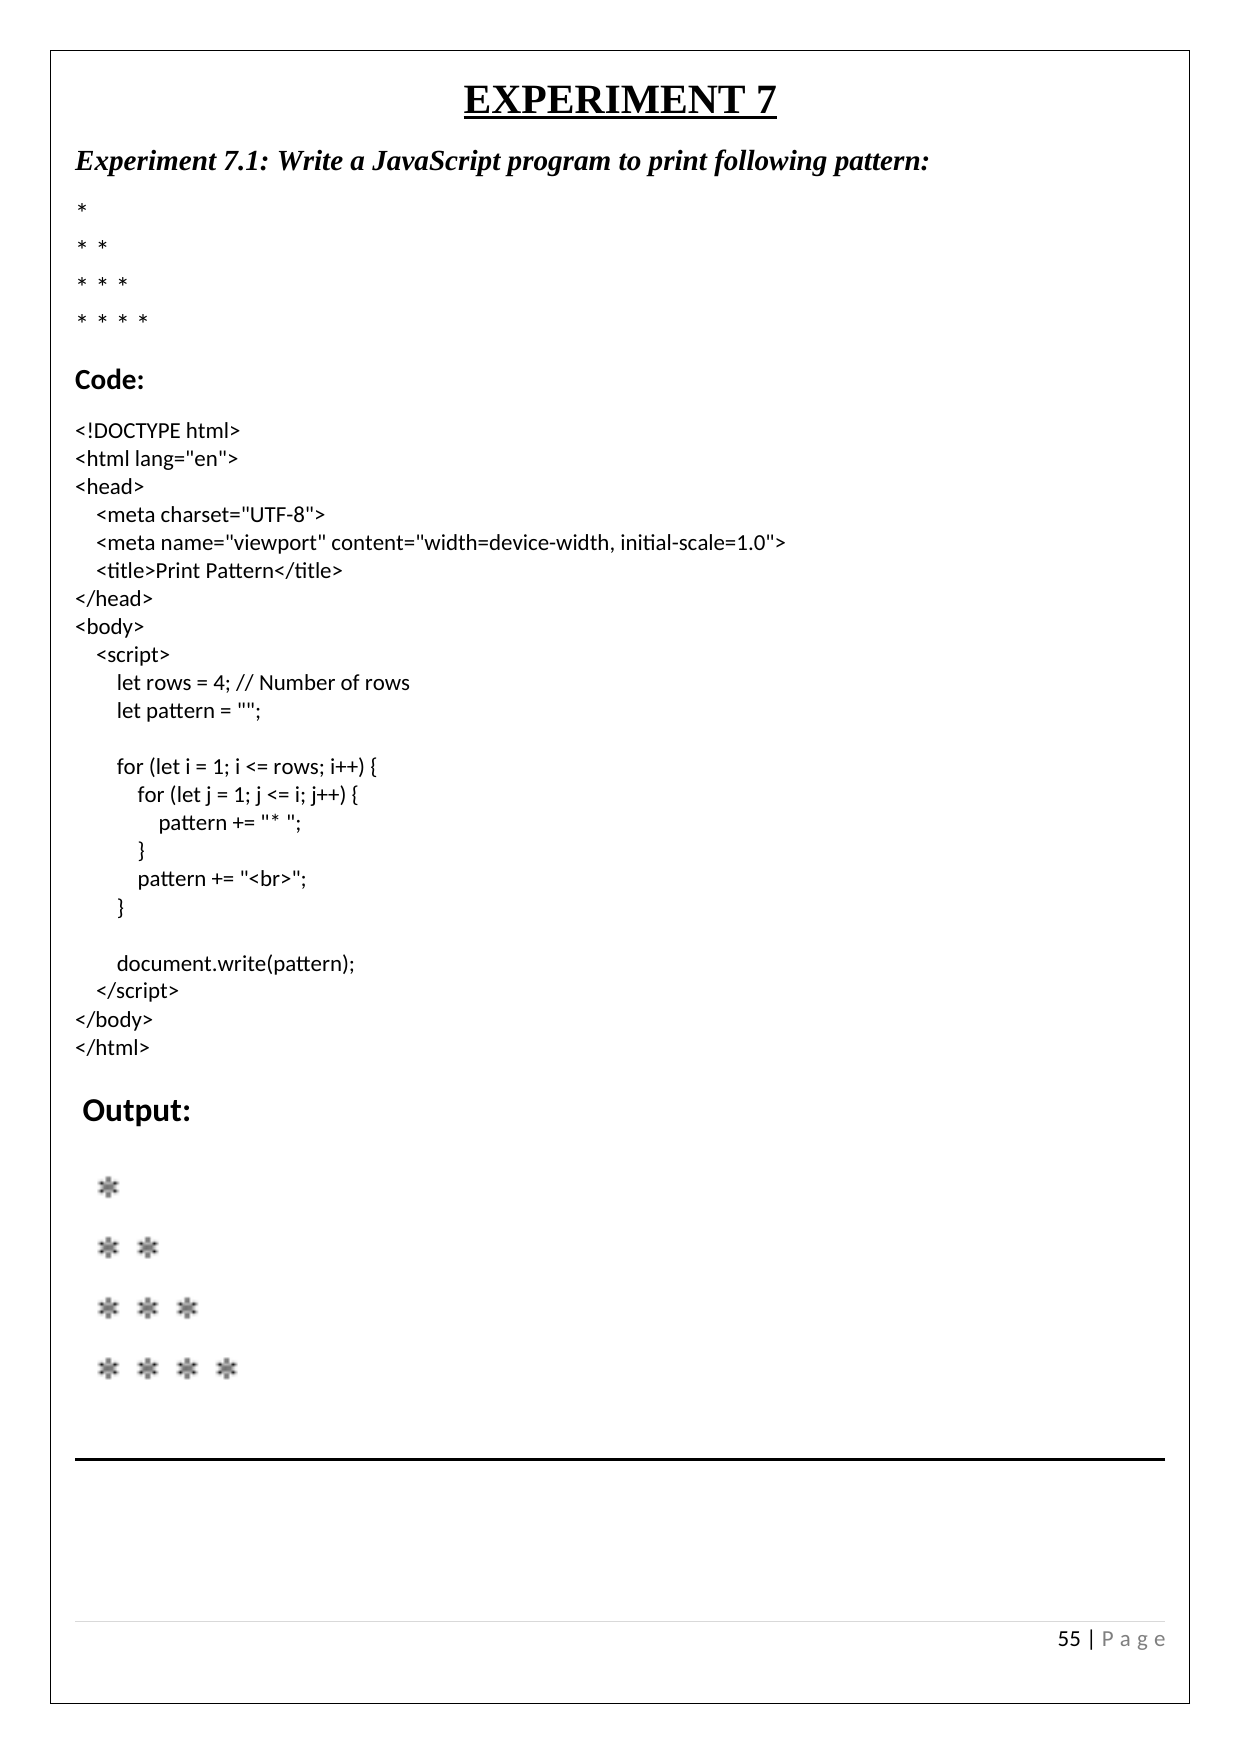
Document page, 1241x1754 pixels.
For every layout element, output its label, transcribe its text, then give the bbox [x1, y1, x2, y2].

text let pattern = ""; [75, 696, 1165, 724]
text document.write(pattern); [75, 949, 1165, 977]
text let rows = 4; // Number of rows [75, 668, 1165, 696]
text } [75, 837, 1165, 864]
picture [75, 1149, 322, 1456]
text for (let i = 1; i <= rows; i++) { [75, 752, 1165, 781]
text </html> [75, 1033, 1165, 1061]
text } [75, 893, 1165, 921]
text <meta charset="UTF-8"> [75, 500, 1165, 528]
text <head> [75, 472, 1165, 500]
text * * * * * * * * * * [75, 196, 1165, 342]
text Experiment 7.1: Write a JavaScript program to print following pattern: [75, 143, 1165, 177]
text <title>Print Pattern</title> [75, 556, 1165, 584]
text pattern += "* "; [75, 808, 1165, 837]
text </body> [75, 1005, 1165, 1033]
text <meta name="viewport" content="width=device-width, initial-scale=1.0"> [75, 528, 1165, 556]
text Code: [75, 361, 1165, 397]
text <!DOCTYPE html> [75, 416, 1165, 444]
text <html lang="en"> [75, 444, 1165, 472]
text <script> [75, 640, 1165, 668]
text EXPERIMENT 7 [75, 75, 1165, 123]
text Output: [75, 1089, 1165, 1129]
text </script> [75, 977, 1165, 1005]
text for (let j = 1; j <= i; j++) { [75, 781, 1165, 808]
text pattern += "<br>"; [75, 864, 1165, 893]
text </head> [75, 584, 1165, 612]
text <body> [75, 612, 1165, 640]
